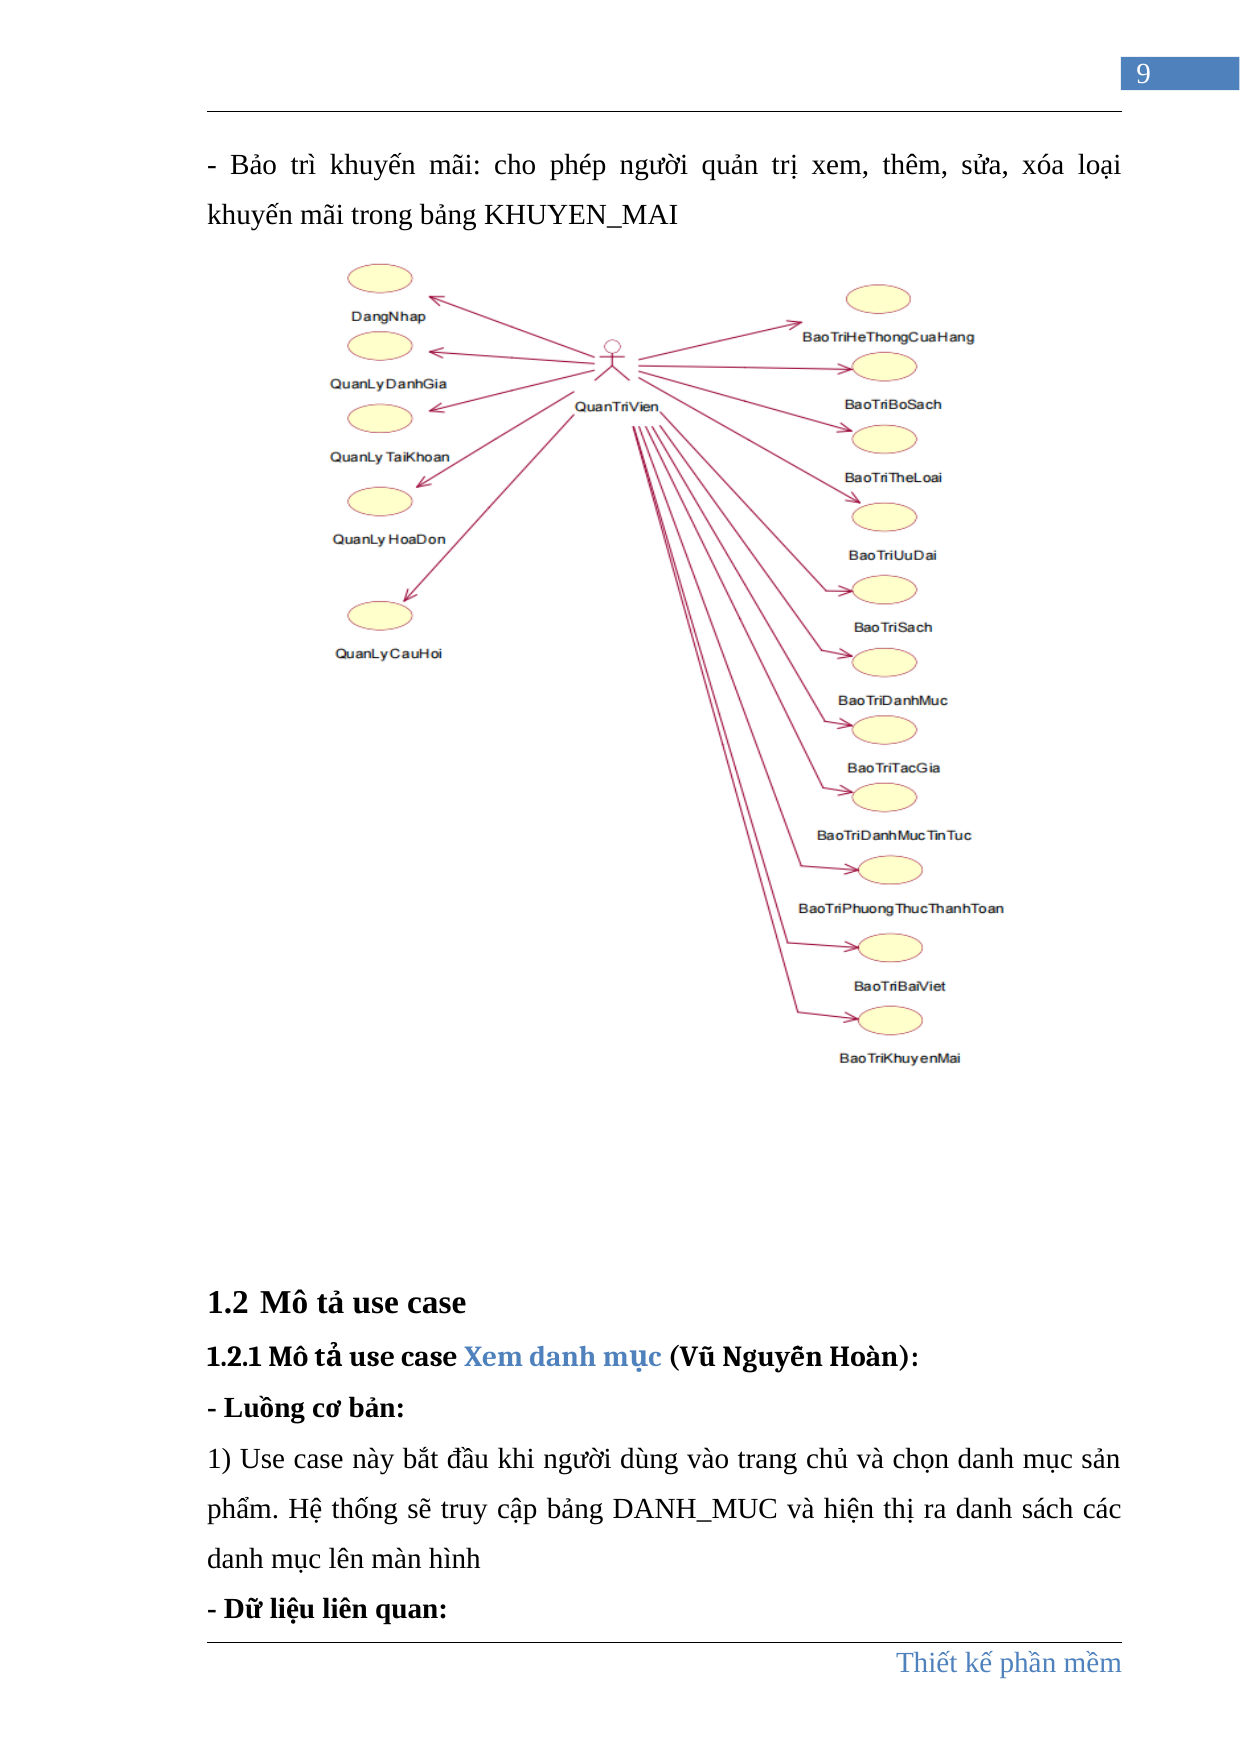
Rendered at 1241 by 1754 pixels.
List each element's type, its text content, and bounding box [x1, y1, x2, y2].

text 1.2.1 Mô tả use case Xem danh mục (Vũ Nguyễn Hoàn): [207, 1340, 1122, 1374]
text 1) Use case này bắt đầu khi người dùng vào trang chủ và chọn danh mục sản phẩm. Hệ thống sẽ truy cập bảng DANH_MUC và hiện thị ra danh sách các danh mục lên màn hình [207, 1441, 1122, 1575]
subtitle Mô tả use case [207, 1283, 1122, 1321]
text - Bảo trì khuyến mãi: cho phép người quản trị xem, thêm, sửa, xóa loại khuyến mãi trong bảng KHUYEN_MAI [207, 147, 1122, 231]
text - Luồng cơ bản: [207, 1390, 1122, 1424]
text - Dữ liệu liên quan: [207, 1592, 1122, 1625]
picture [194, 249, 1194, 1128]
